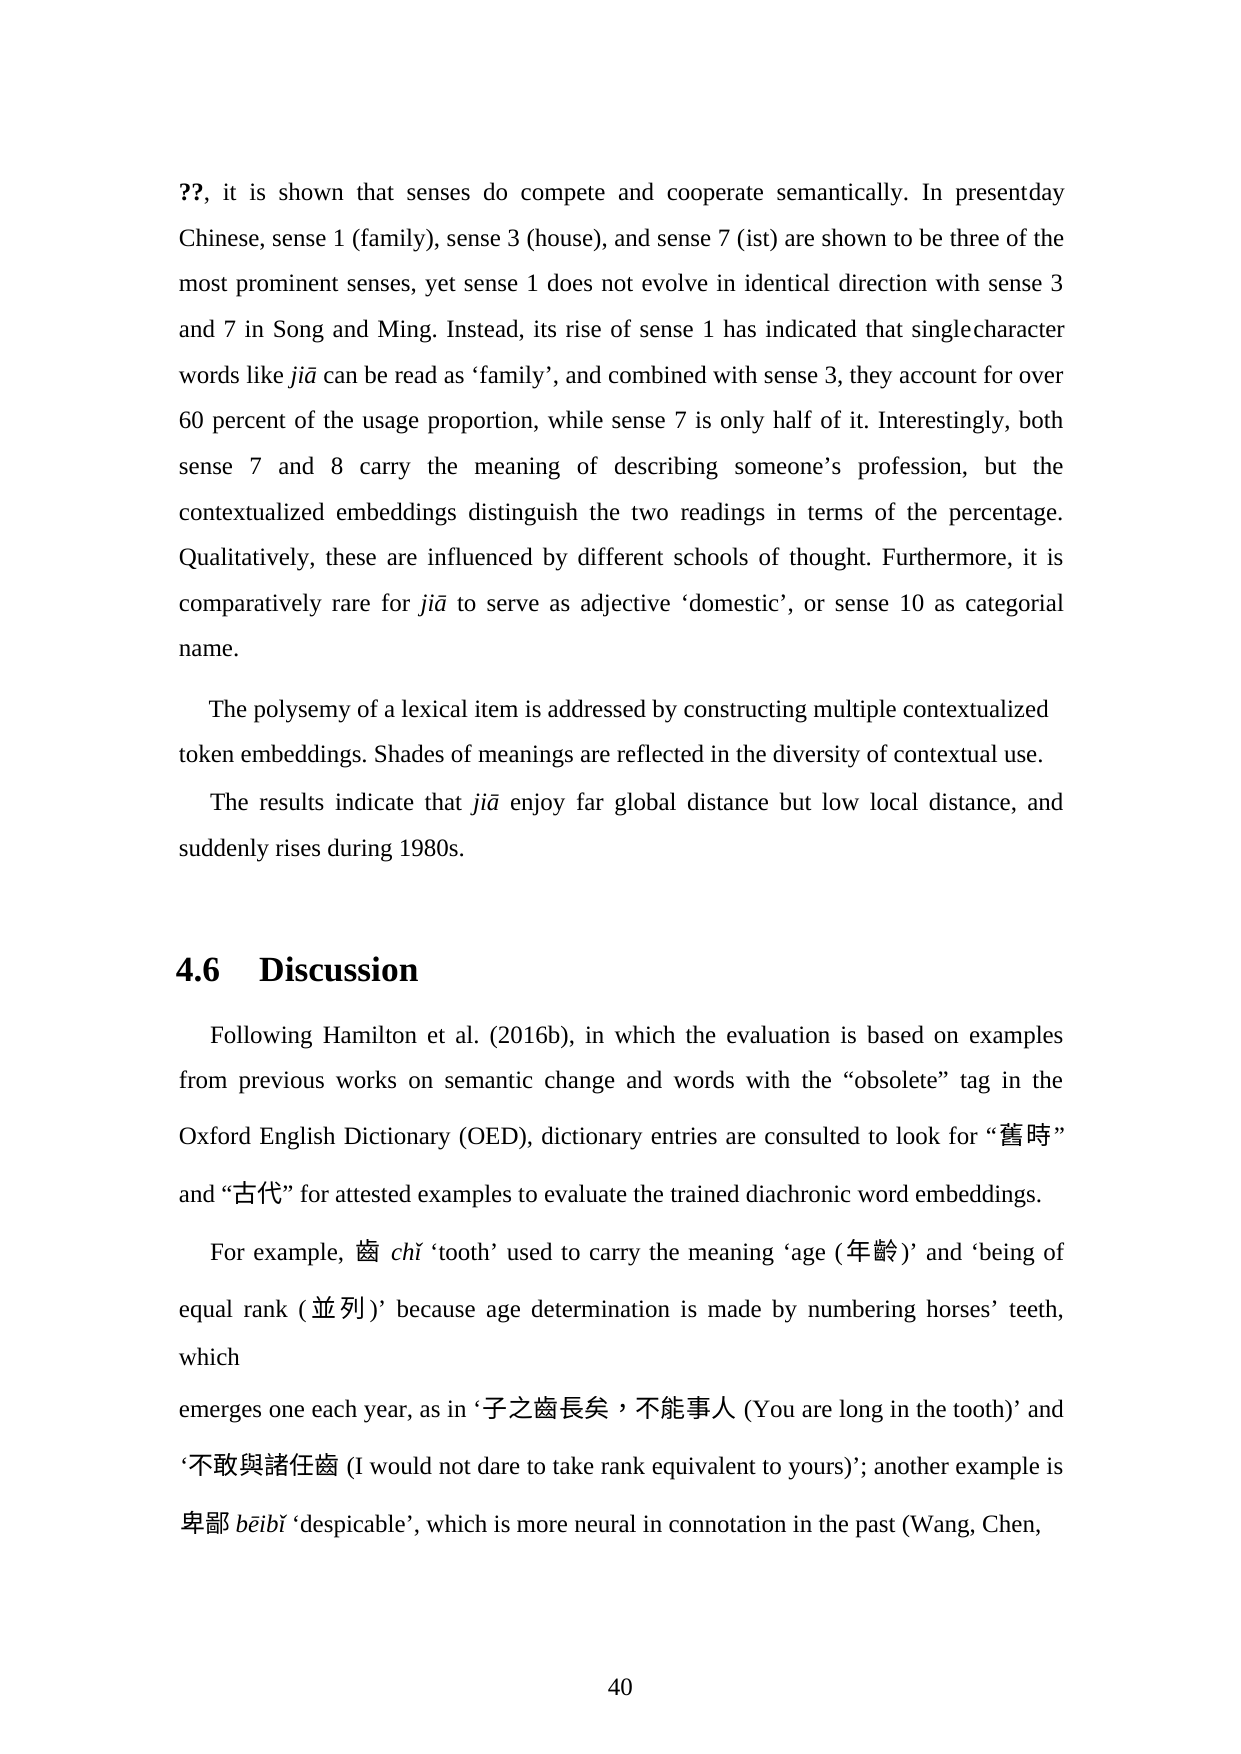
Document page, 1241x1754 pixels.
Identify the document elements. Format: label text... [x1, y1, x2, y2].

text The results indicate that jiā enjoy far global distance but low local distance, and suddenly rises during 1980s. [179, 787, 1064, 862]
text For example, 齒 chǐ ‘tooth’ used to carry the meaning ‘age (年齡)’ and ‘being of equal rank (並列)’ because age determination is made by numbering horses’ teeth, which [179, 1231, 1064, 1371]
text emerges one each year, as in ‘子之齒長矣，不能事人 (You are long in the tooth)’ and ‘不敢與諸任齒 (I would not dare to take rank equivalent to yours)’; another example is 卑鄙 bēi­bǐ ‘despicable’, which is more neural in connotation in the past (Wang, Chen, [179, 1388, 1064, 1539]
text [179, 177, 1064, 662]
subtitle 4.6 Discussion [176, 948, 1119, 989]
text The polysemy of a lexical item is addressed by constructing multiple contextualized [208, 694, 1064, 723]
text Following Hamilton et al. (2016b), in which the evaluation is based on examples from previous works on semantic change and words with the “obsolete” tag in the Oxford English Dictionary (OED), dictionary entries are consulted to look for “舊時” and “古代” for attested examples to evaluate the trained diachronic word embeddings. [179, 1020, 1064, 1209]
text token embeddings. Shades of meanings are reflected in the diversity of contextual use. [179, 739, 1064, 768]
